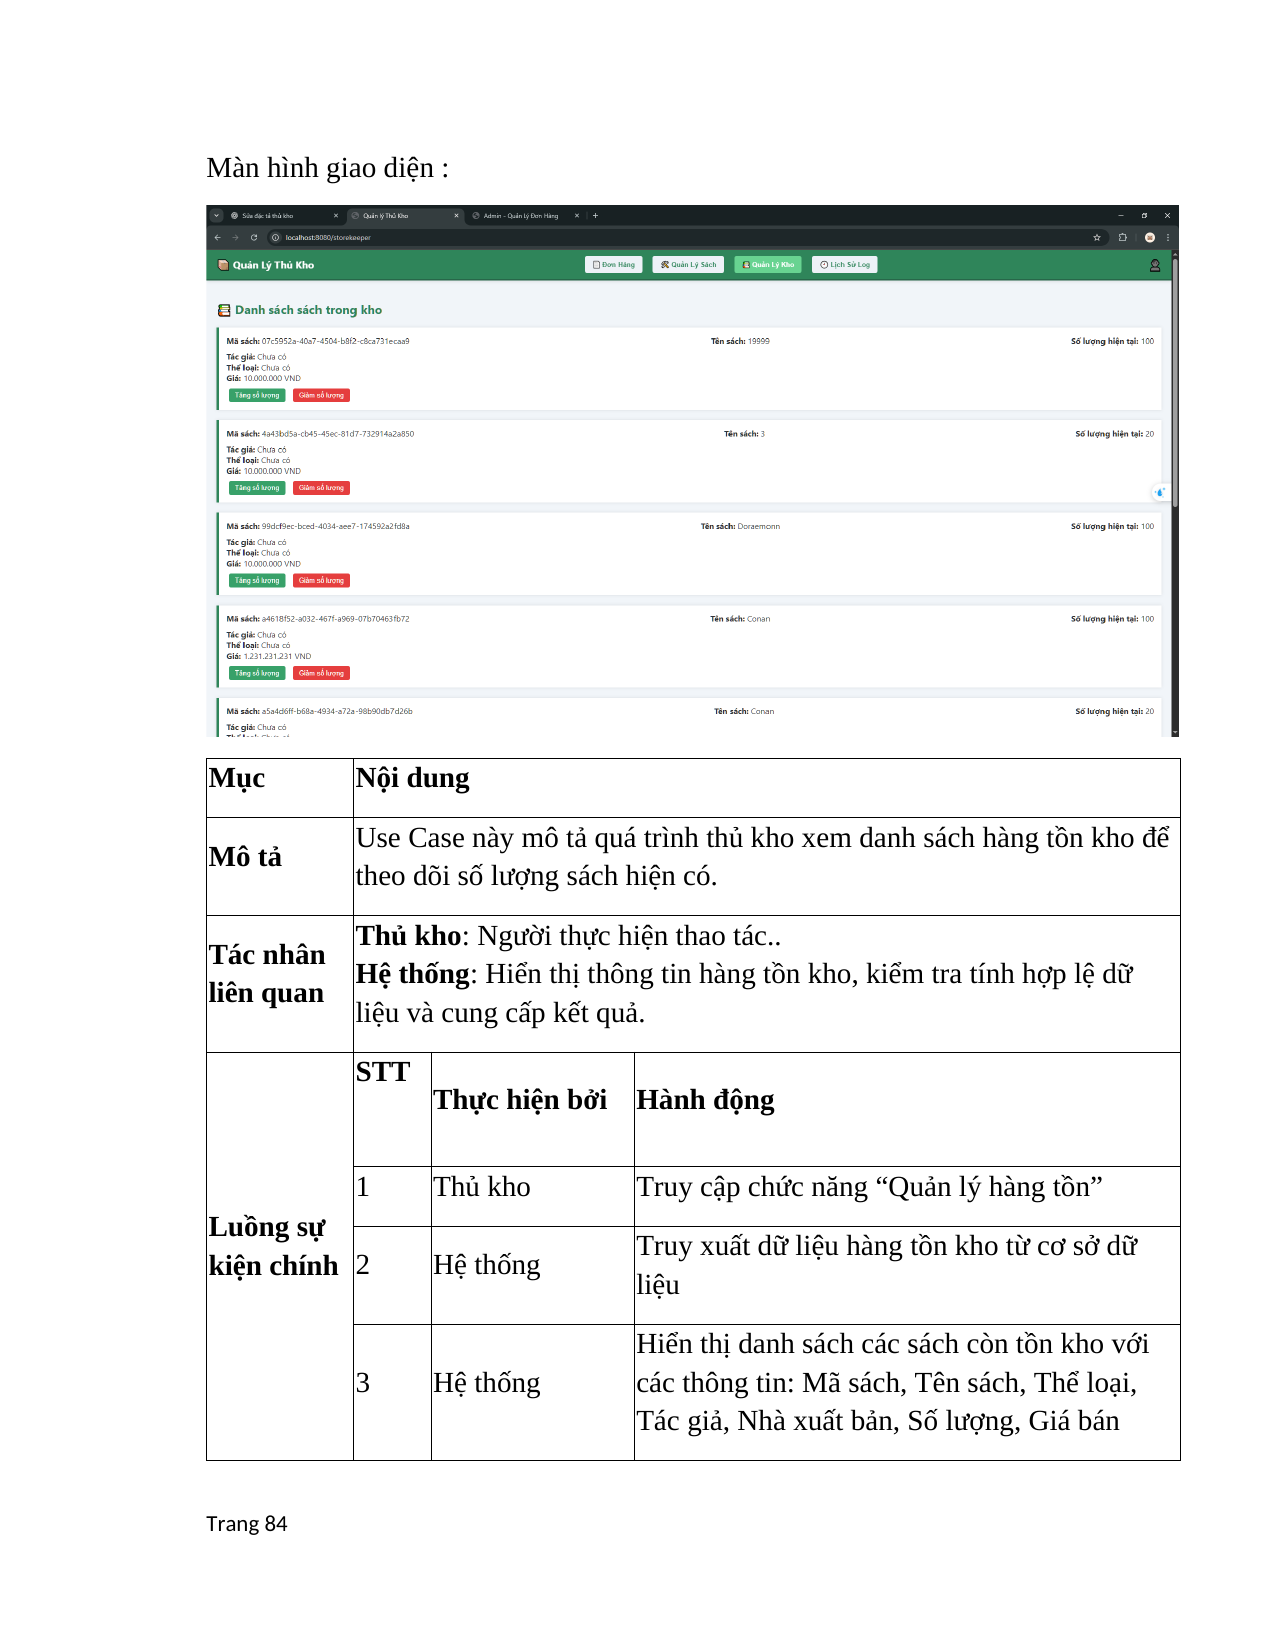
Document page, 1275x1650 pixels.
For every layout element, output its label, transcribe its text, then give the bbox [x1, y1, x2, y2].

table_header Nội dung [354, 759, 1180, 817]
table_cell Truy xuất dữ liệu hàng tồn kho từ cơ sở dữ liệu [635, 1227, 1180, 1323]
table_cell Tác nhân liên quan [207, 916, 353, 1052]
table_cell Use Case này mô tả quá trình thủ kho xem danh sách hàng tồn kho để theo dõi số lượng sách hiện có. [354, 818, 1180, 915]
table_cell Hệ thống [432, 1325, 634, 1460]
table_cell 3 [354, 1325, 431, 1460]
table_cell 2 [354, 1227, 431, 1323]
table_cell Thủ kho [432, 1167, 634, 1226]
picture [206, 205, 1179, 737]
table_cell Hành động [635, 1053, 1180, 1166]
table_cell Mô tả [207, 818, 353, 915]
text Màn hình giao diện : [206, 150, 1187, 183]
table_cell Luồng sự kiện chính [207, 1053, 353, 1460]
table_cell Hệ thống [432, 1227, 634, 1323]
table_cell Thực hiện bởi [432, 1053, 634, 1166]
table_header Mục [207, 759, 353, 817]
table_cell Thủ kho: Người thực hiện thao tác.. Hệ thống: Hiển thị thông tin hàng tồn kho, kiểm tra tính hợp lệ dữ liệu và cung cấp kết quả. [354, 916, 1180, 1052]
table_cell Truy cập chức năng “Quản lý hàng tồn” [635, 1167, 1180, 1226]
table_cell STT [354, 1053, 431, 1166]
table_cell 1 [354, 1167, 431, 1226]
table_cell Hiển thị danh sách các sách còn tồn kho với các thông tin: Mã sách, Tên sách, Thể loại, Tác giả, Nhà xuất bản, Số lượng, Giá bán [635, 1325, 1180, 1460]
